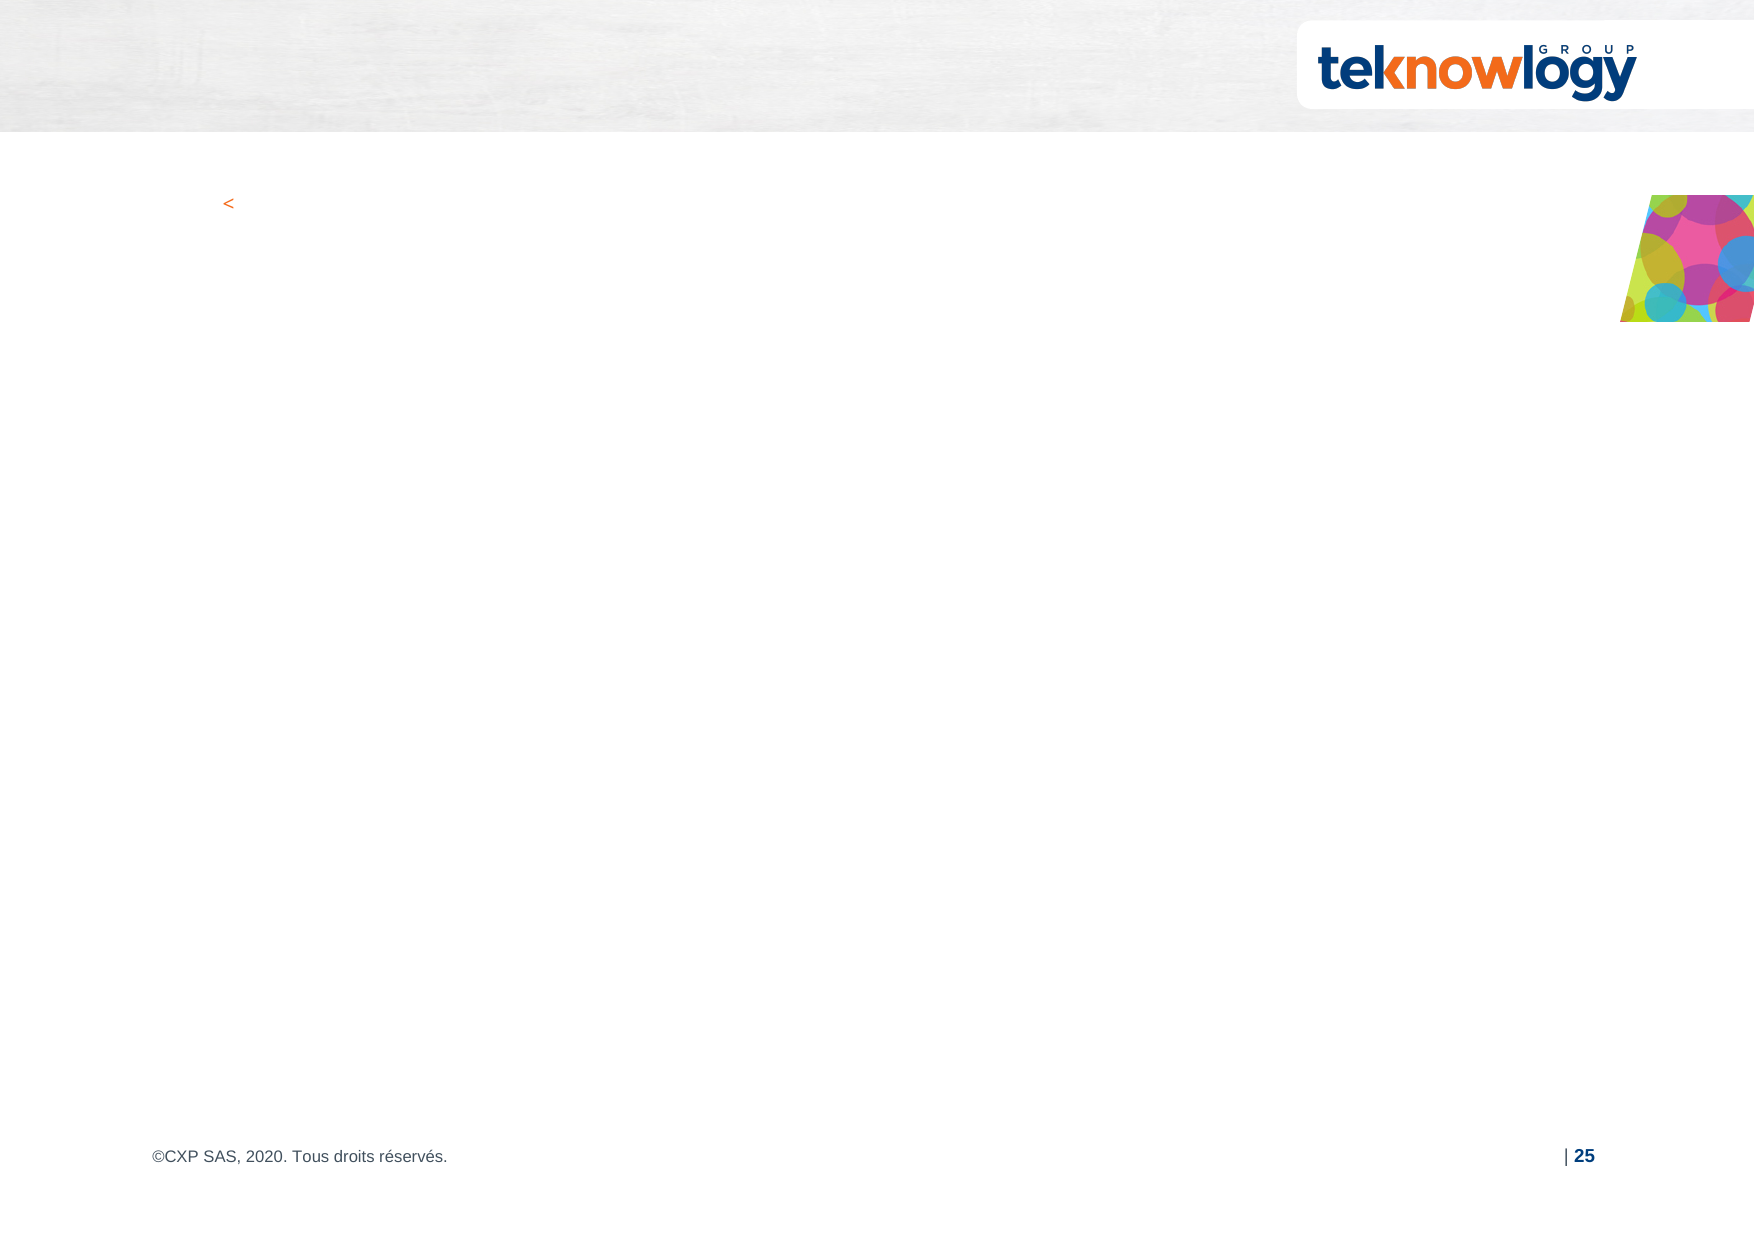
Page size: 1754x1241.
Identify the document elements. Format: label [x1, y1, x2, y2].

picture [1620, 195, 1754, 322]
picture [0, 0, 1754, 132]
